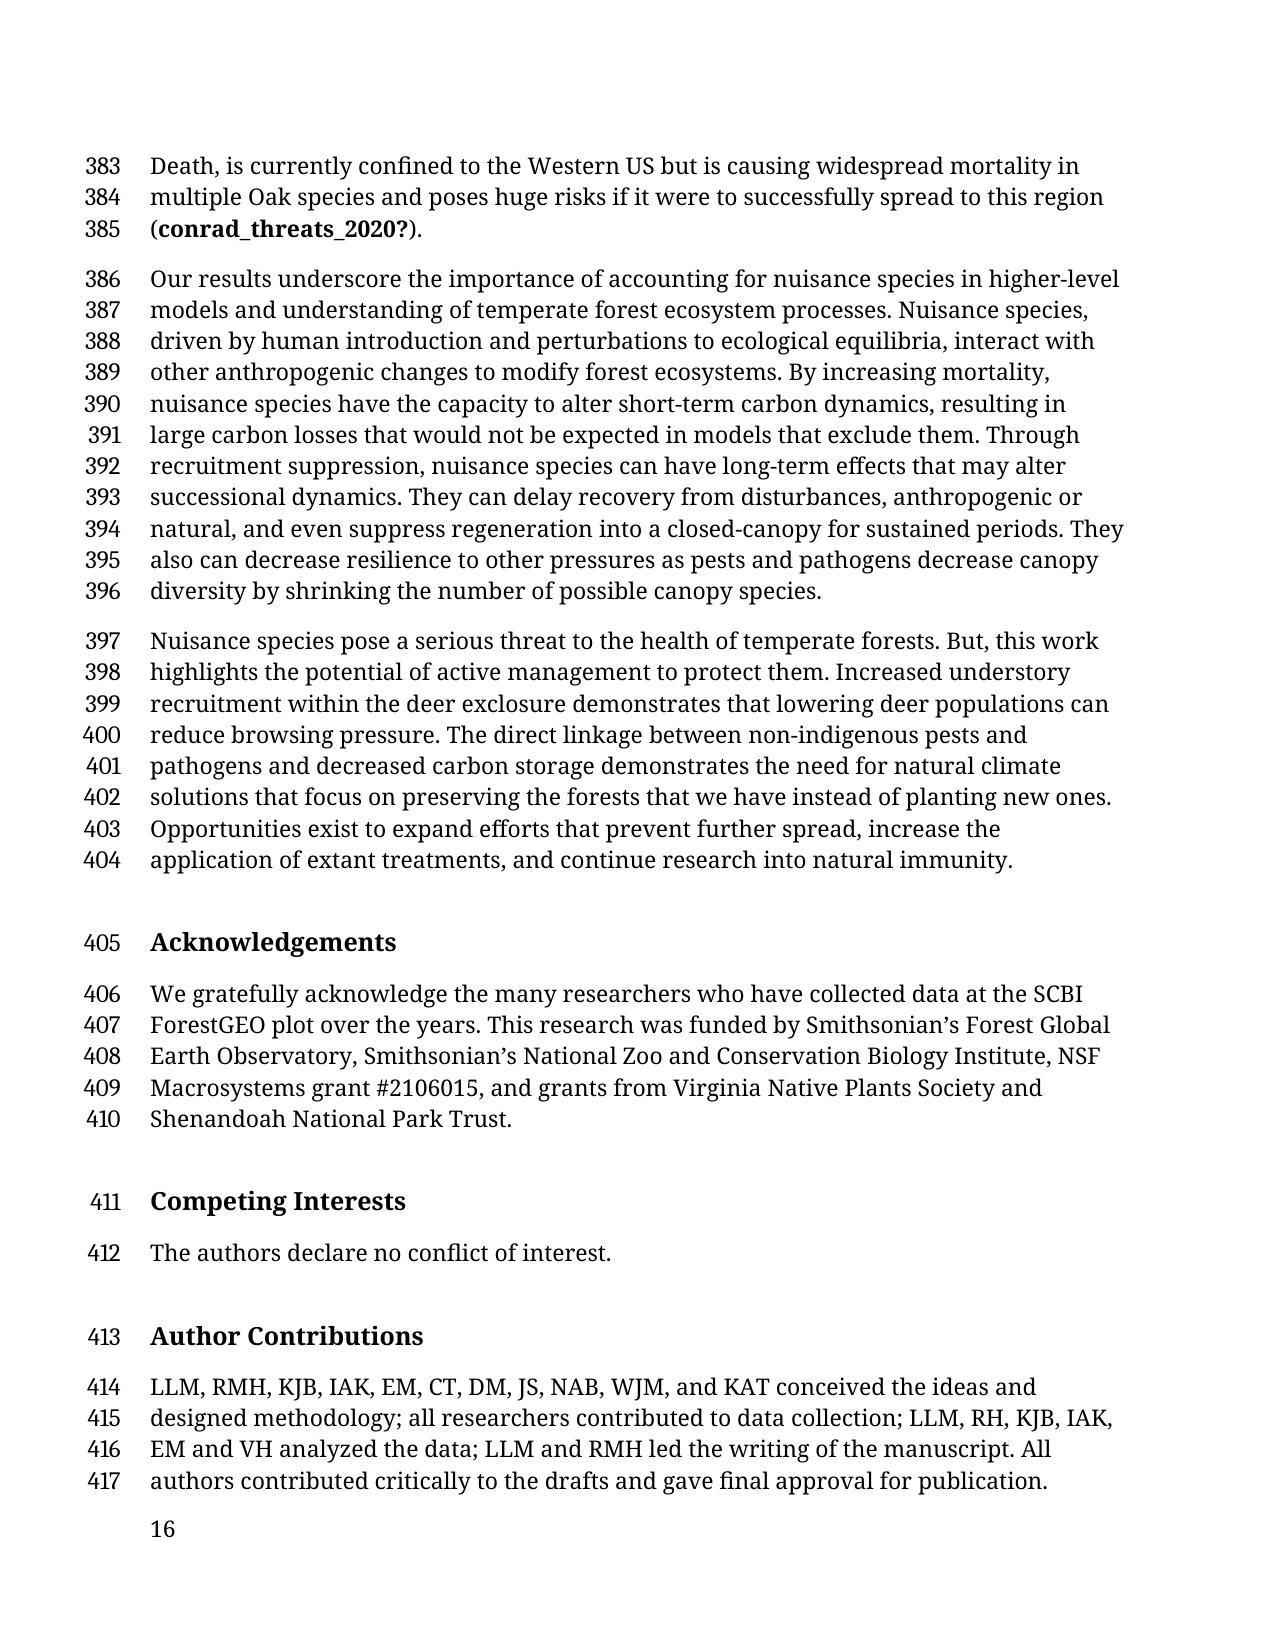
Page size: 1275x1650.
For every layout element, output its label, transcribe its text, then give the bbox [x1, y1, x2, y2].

text The authors declare no conflict of interest. [150, 1237, 1125, 1268]
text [150, 150, 1125, 244]
text We gratefully acknowledge the many researchers who have collected data at the SCBI ForestGEO plot over the years. This research was funded by Smithsonian’s Forest Global Earth Observatory, Smithsonian’s National Zoo and Conservation Biology Institute, NSF Macrosystems grant #2106015, and grants from Virginia Native Plants Society and Shenandoah National Park Trust. [150, 978, 1125, 1134]
text Nuisance species pose a serious threat to the health of temperate forests. But, this work highlights the potential of active management to protect them. Increased understory recruitment within the deer exclosure demonstrates that lowering deer populations can reduce browsing pressure. The direct linkage between non-indigenous pests and pathogens and decreased carbon storage demonstrates the need for natural climate solutions that focus on preserving the forests that we have instead of planting new ones. Opportunities exist to expand efforts that prevent further spread, increase the application of extant treatments, and continue research into natural immunity. [150, 625, 1125, 875]
subtitle Acknowledgements [150, 925, 1125, 959]
text Our results underscore the importance of accounting for nuisance species in higher-level models and understanding of temperate forest ecosystem processes. Nuisance species, driven by human introduction and perturbations to ecological equilibria, interact with other anthropogenic changes to modify forest ecosystems. By increasing mortality, nuisance species have the capacity to alter short-term carbon dynamics, resulting in large carbon losses that would not be expected in models that exclude them. Through recruitment suppression, nuisance species can have long-term effects that may alter successional dynamics. They can delay recovery from disturbances, anthropogenic or natural, and even suppress regeneration into a closed-canopy for sustained periods. They also can decrease resilience to other pressures as pests and pathogens decrease canopy diversity by shrinking the number of possible canopy species. [150, 262, 1125, 606]
subtitle Author Contributions [150, 1318, 1125, 1352]
text LLM, RMH, KJB, IAK, EM, CT, DM, JS, NAB, WJM, and KAT conceived the ideas and designed methodology; all researchers contributed to data collection; LLM, RH, KJB, IAK, EM and VH analyzed the data; LLM and RMH led the writing of the manuscript. All authors contributed critically to the drafts and gave final approval for publication. [150, 1371, 1125, 1496]
subtitle Competing Interests [150, 1184, 1125, 1218]
